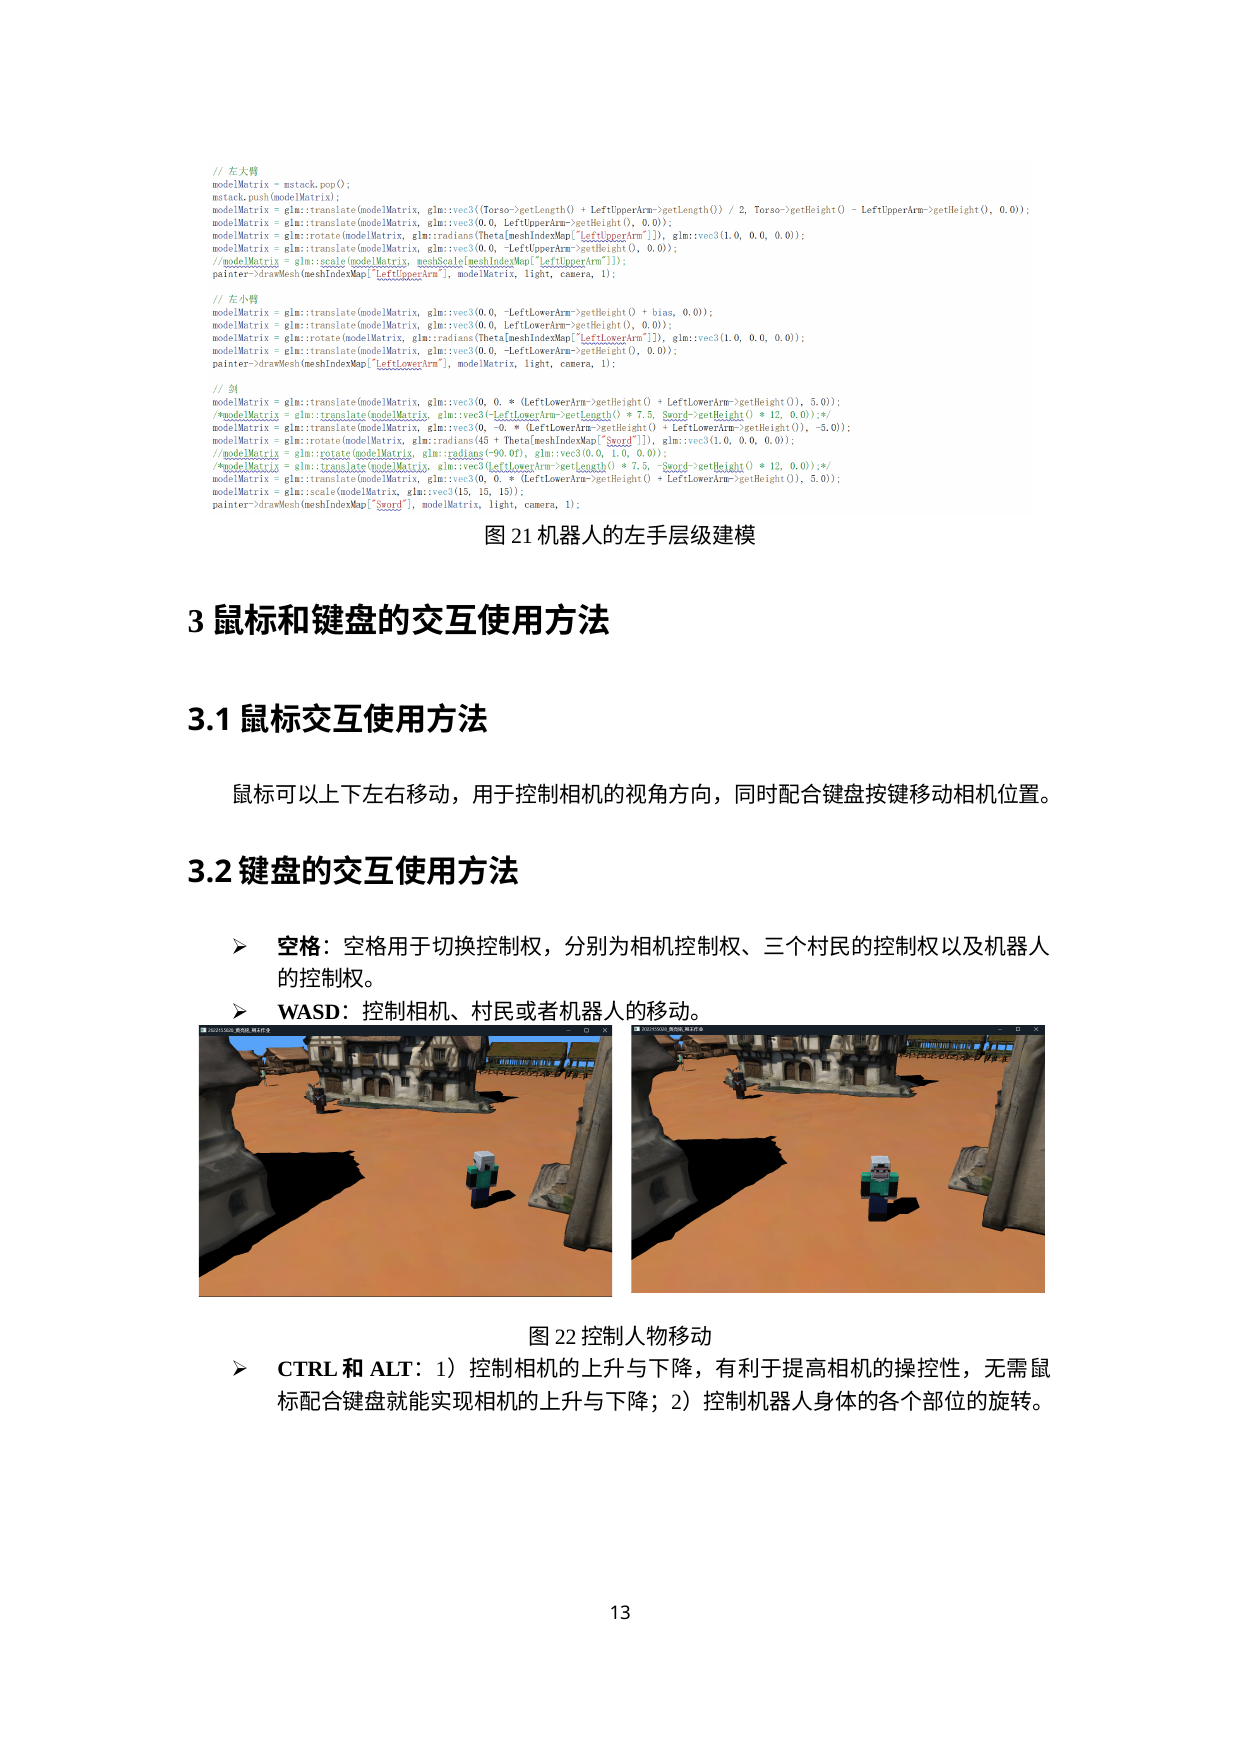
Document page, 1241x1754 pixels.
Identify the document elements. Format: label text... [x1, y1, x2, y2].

subtitle 3鼠标和键盘的交互使用方法 [187, 585, 1053, 650]
subtitle 3.2键盘的交互使用方法 [187, 836, 1053, 901]
picture [631, 1025, 1045, 1293]
text 图21机器人的左手层级建模 [187, 517, 1053, 550]
list WASD：控制相机、村民或者机器人的移动。 [231, 993, 1053, 1026]
picture [198, 1025, 613, 1297]
list 空格：空格用于切换控制权，分别为相机控制权、三个村民的控制权以及机器人的控制权。 [231, 928, 1053, 993]
text 鼠标可以上下左右移动，用于控制相机的视角方向，同时配合键盘按键移动相机位置。 [187, 777, 1053, 809]
table_header [620, 1026, 1053, 1318]
picture [206, 159, 1034, 516]
list CTRL和ALT：1）控制相机的上升与下降，有利于提高相机的操控性，无需鼠标配合键盘就能实现相机的上升与下降；2）控制机器人身体的各个部位的旋转。 [231, 1351, 1053, 1416]
table_header [188, 1026, 620, 1318]
subtitle 3.1鼠标交互使用方法 [187, 684, 1053, 749]
text 图22控制人物移动 [187, 1318, 1053, 1351]
